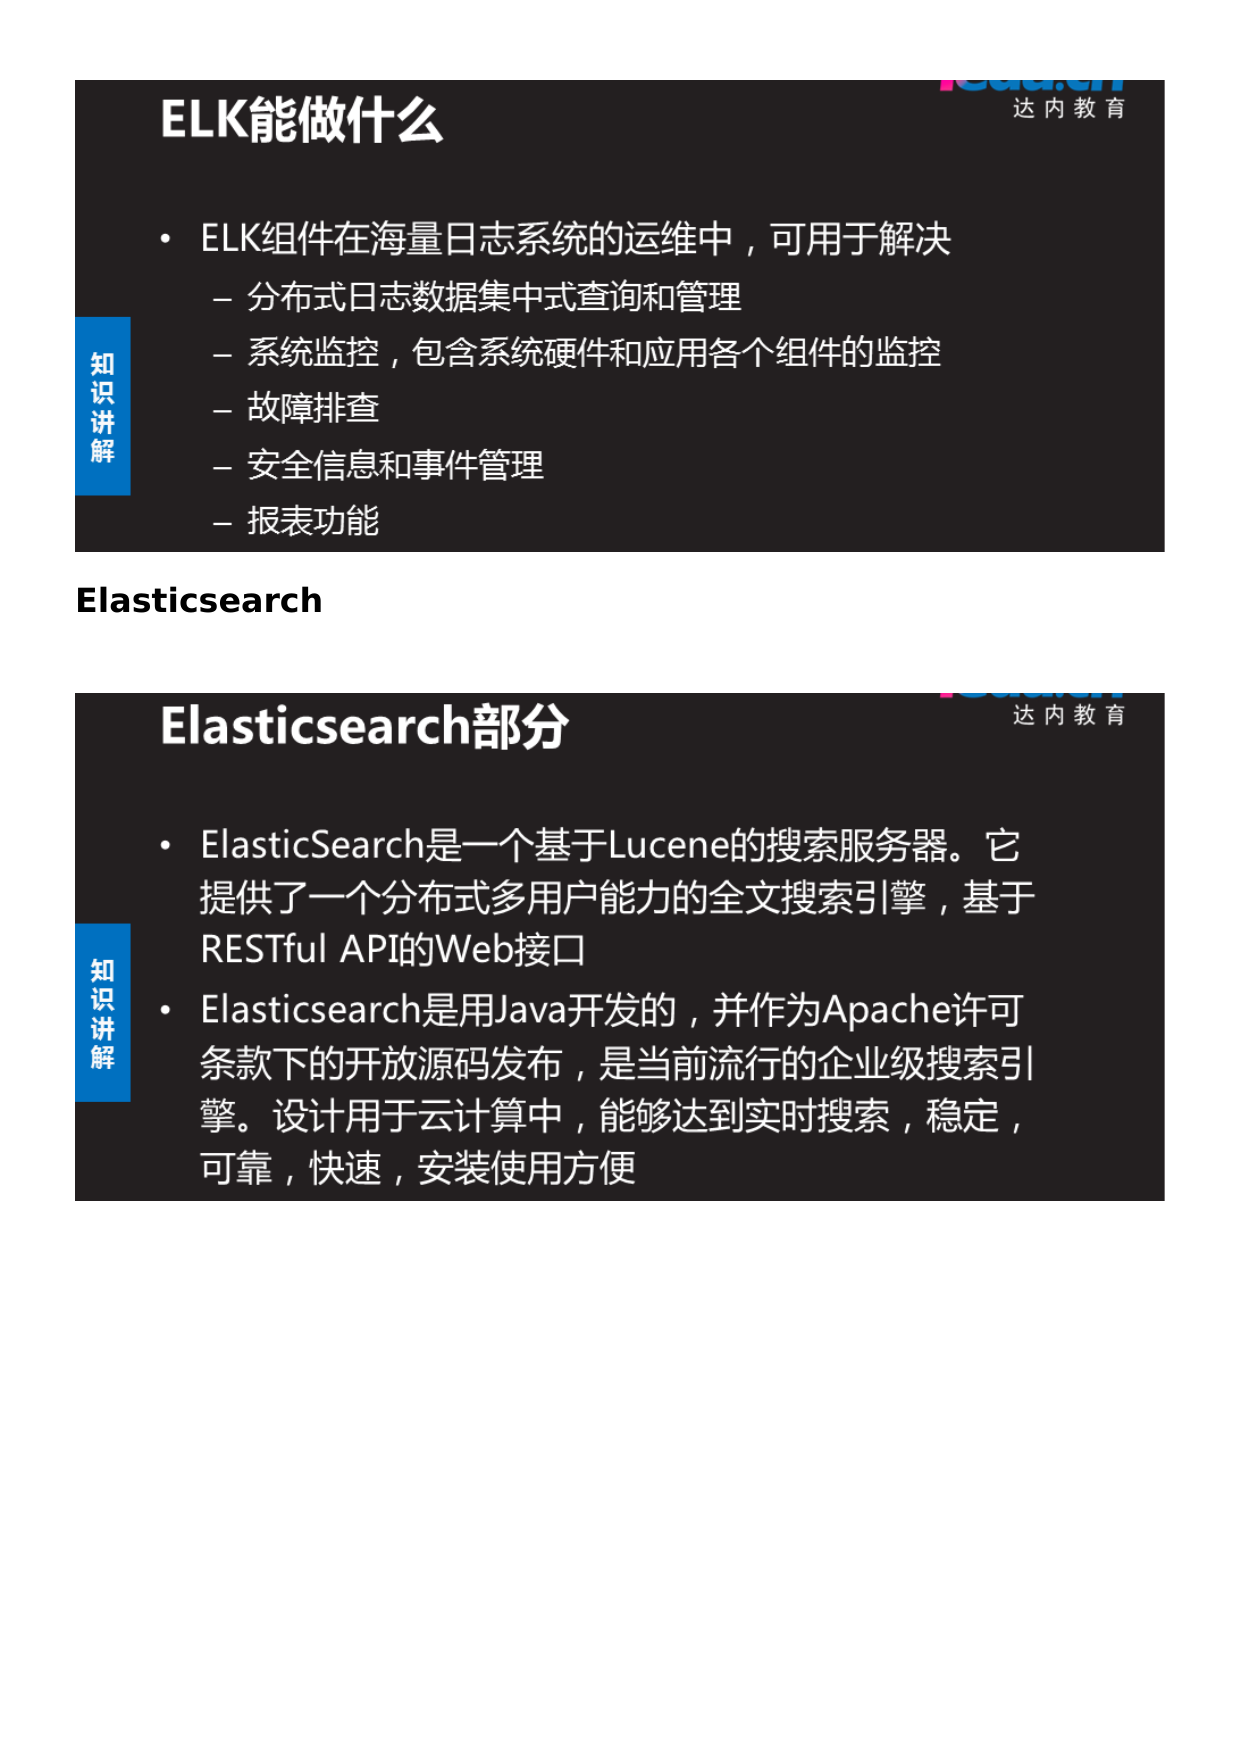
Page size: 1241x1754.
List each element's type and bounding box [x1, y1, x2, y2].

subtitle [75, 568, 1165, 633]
picture [75, 693, 1165, 1201]
picture [75, 80, 1165, 552]
